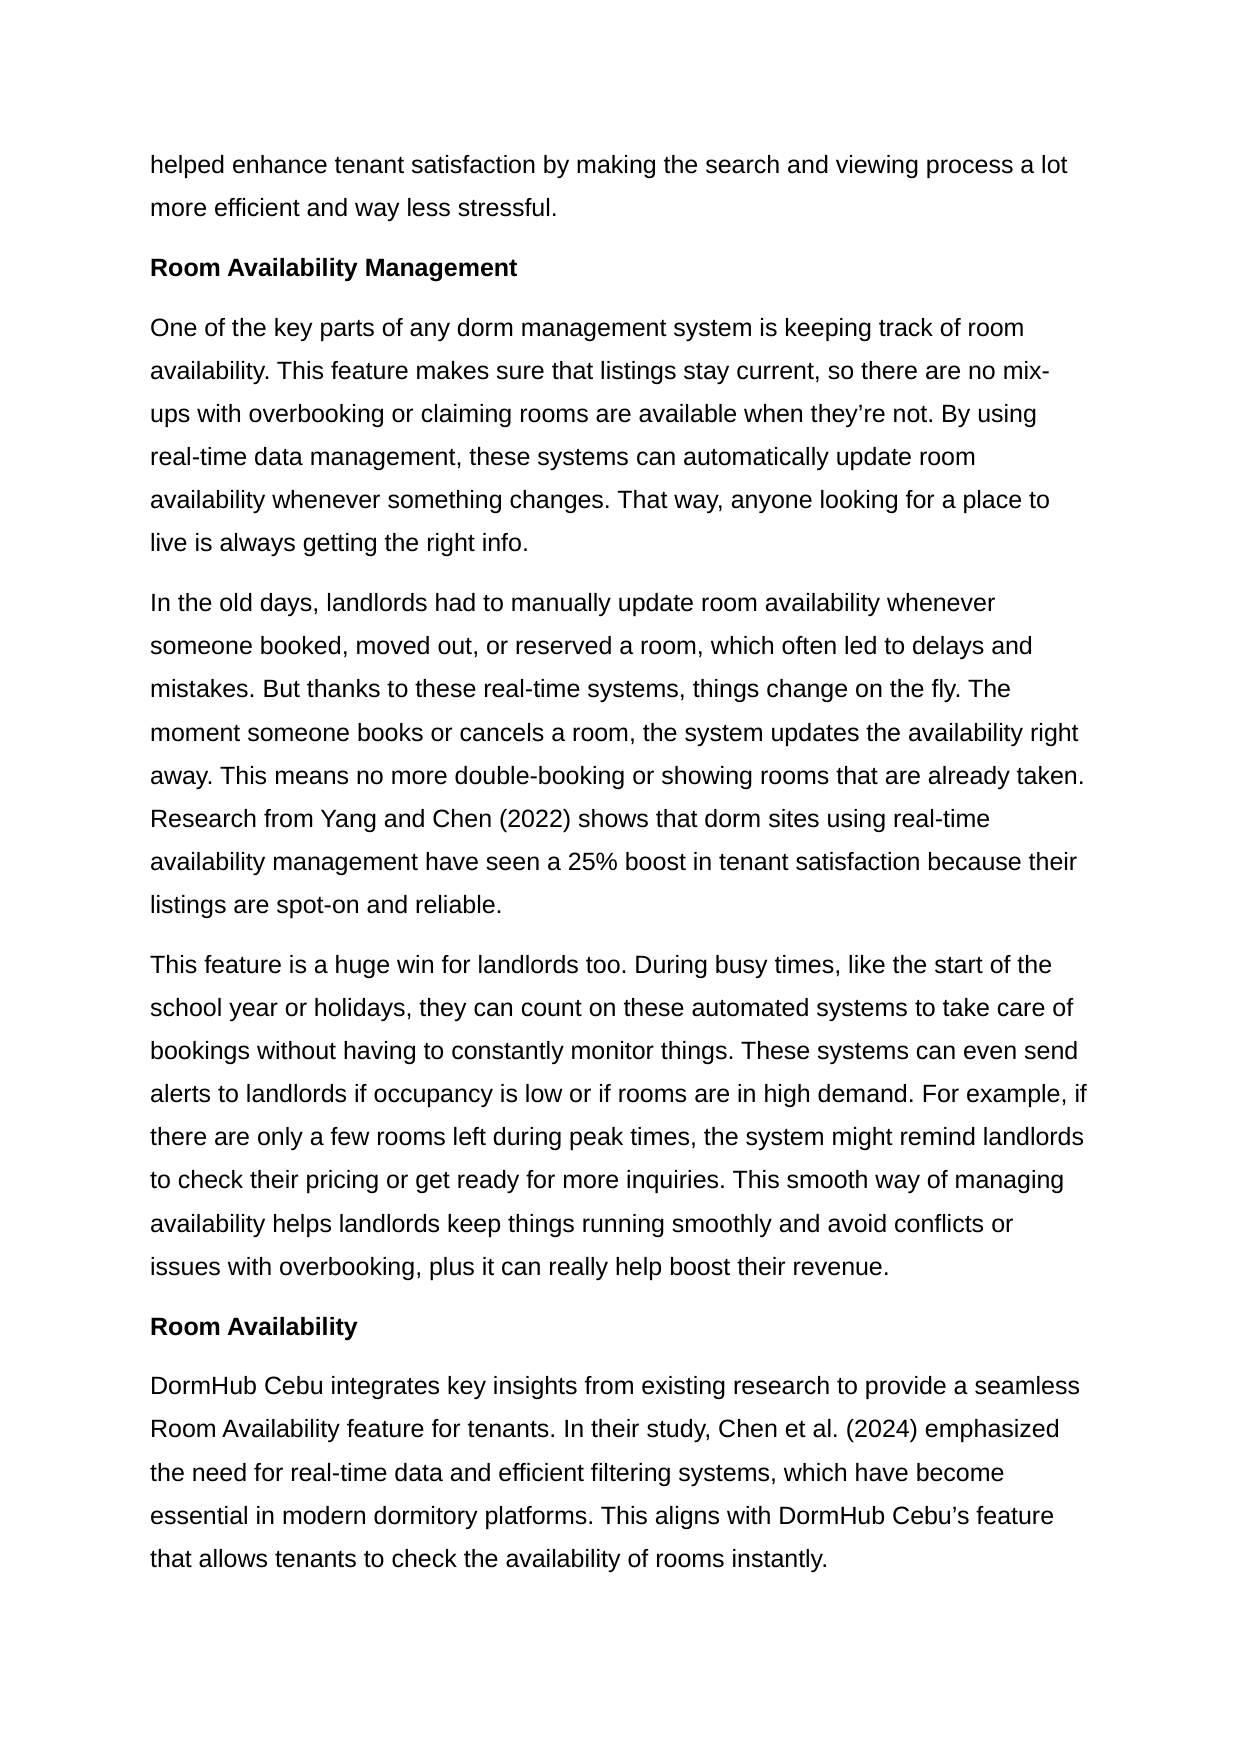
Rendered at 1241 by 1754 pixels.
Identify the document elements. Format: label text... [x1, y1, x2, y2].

text Room Availability Management [150, 253, 1090, 282]
text In the old days, landlords had to manually update room availability whenever someone booked, moved out, or reserved a room, which often led to delays and mistakes. But thanks to these real-time systems, things change on the fly. The moment someone books or cancels a room, the system updates the availability right away. This means no more double-booking or showing rooms that are already taken. Research from Yang and Chen (2022) shows that dorm sites using real-time availability management have seen a 25% boost in tenant satisfaction because their listings are spot-on and reliable. [150, 588, 1090, 919]
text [150, 150, 1090, 222]
text This feature is a huge win for landlords too. During busy times, like the start of the school year or holidays, they can count on these automated systems to take care of bookings without having to constantly monitor things. These systems can even send alerts to landlords if occupancy is low or if rooms are in high demand. For example, if there are only a few rooms left during peak times, the system might remind landlords to check their pricing or get ready for more inquiries. This smooth way of managing availability helps landlords keep things running smoothly and avoid conflicts or issues with overbooking, plus it can really help boost their revenue. [150, 950, 1090, 1280]
text Room Availability [150, 1311, 1090, 1340]
text DormHub Cebu integrates key insights from existing research to provide a seamless Room Availability feature for tenants. In their study, Chen et al. (2024) emphasized the need for real-time data and efficient filtering systems, which have become essential in modern dormitory platforms. This aligns with DormHub Cebu’s feature that allows tenants to check the availability of rooms instantly. [150, 1371, 1090, 1572]
text One of the key parts of any dorm management system is keeping track of room availability. This feature makes sure that listings stay current, so there are no mix-ups with overbooking or claiming rooms are available when they’re not. By using real-time data management, these systems can automatically update room availability whenever something changes. That way, anyone looking for a place to live is always getting the right info. [150, 313, 1090, 557]
